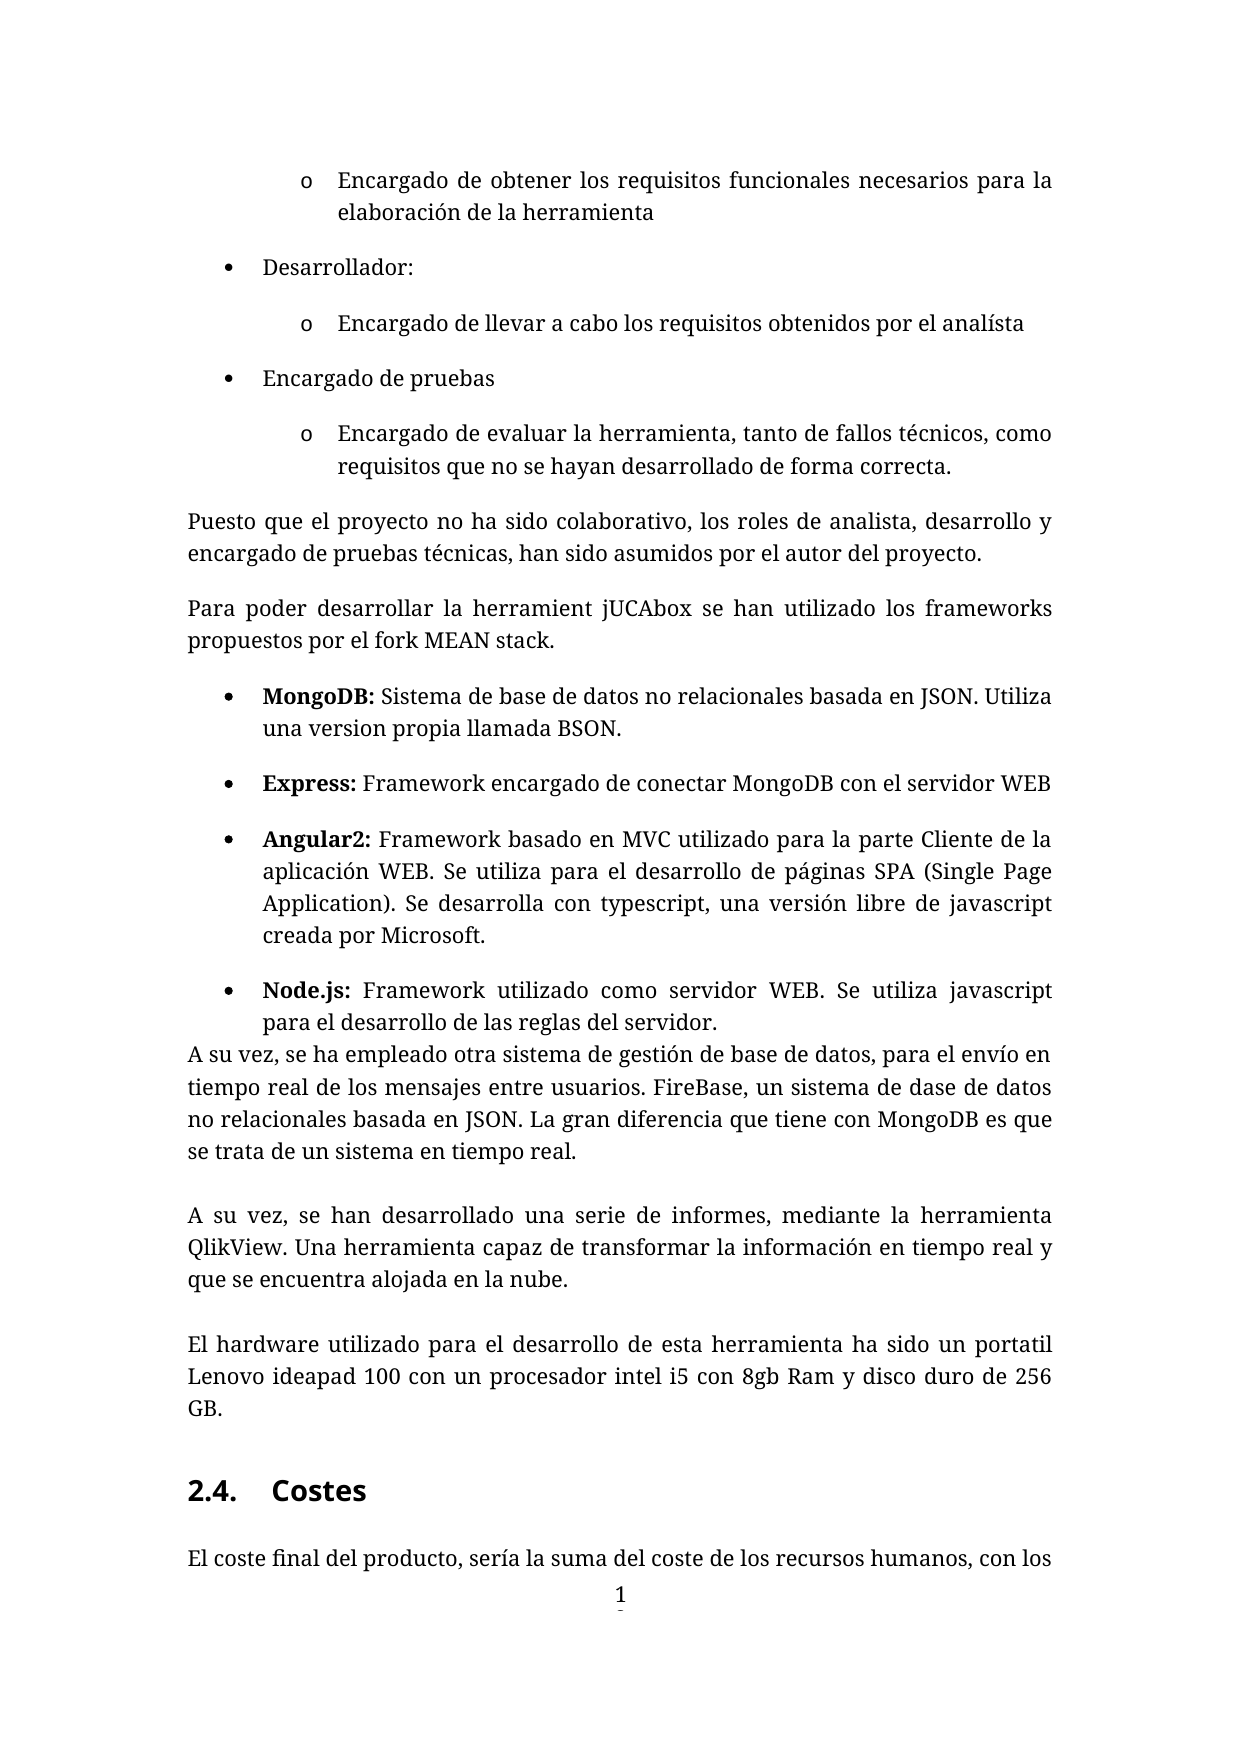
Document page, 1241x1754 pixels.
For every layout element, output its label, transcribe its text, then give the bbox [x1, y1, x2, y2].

list Encargado de pruebas [225, 363, 1053, 393]
list Express: Framework encargado de conectar MongoDB con el servidor WEB [225, 768, 1053, 798]
text Puesto que el proyecto no ha sido colaborativo, los roles de analista, desarrollo y encargado de pruebas técnicas, han sido asumidos por el autor del proyecto. [187, 506, 1053, 568]
list Encargado de obtener los requisitos funcionales necesarios para la elaboración de la herramienta [300, 164, 1053, 227]
list Desarrollador: [225, 252, 1053, 282]
list Node.js: Framework utilizado como servidor WEB. Se utiliza javascript para el desarrollo de las reglas del servidor. [225, 975, 1053, 1037]
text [187, 1543, 1053, 1573]
text A su vez, se ha empleado otra sistema de gestión de base de datos, para el envío en tiempo real de los mensajes entre usuarios. FireBase, un sistema de dase de datos no relacionales basada en JSON. La gran diferencia que tiene con MongoDB es que se trata de un sistema en tiempo real. [187, 1039, 1053, 1166]
subtitle Costes [187, 1471, 1065, 1510]
text A su vez, se han desarrollado una serie de informes, mediante la herramienta QlikView. Una herramienta capaz de transformar la información en tiempo real y que se encuentra alojada en la nube. [187, 1200, 1053, 1294]
list Encargado de evaluar la herramienta, tanto de fallos técnicos, como requisitos que no se hayan desarrollado de forma correcta. [300, 418, 1053, 481]
list MongoDB: Sistema de base de datos no relacionales basada en JSON. Utiliza una version propia llamada BSON. [225, 681, 1053, 743]
list Encargado de llevar a cabo los requisitos obtenidos por el analísta [300, 307, 1053, 337]
text El hardware utilizado para el desarrollo de esta herramienta ha sido un portatil Lenovo ideapad 100 con un procesador intel i5 con 8gb Ram y disco duro de 256 GB. [187, 1329, 1053, 1423]
list Angular2: Framework basado en MVC utilizado para la parte Cliente de la aplicación WEB. Se utiliza para el desarrollo de páginas SPA (Single Page Application). Se desarrolla con typescript, una versión libre de javascript creada por Microsoft. [225, 823, 1053, 949]
text Para poder desarrollar la herramient jUCAbox se han utilizado los frameworks propuestos por el fork MEAN stack. [187, 593, 1053, 655]
